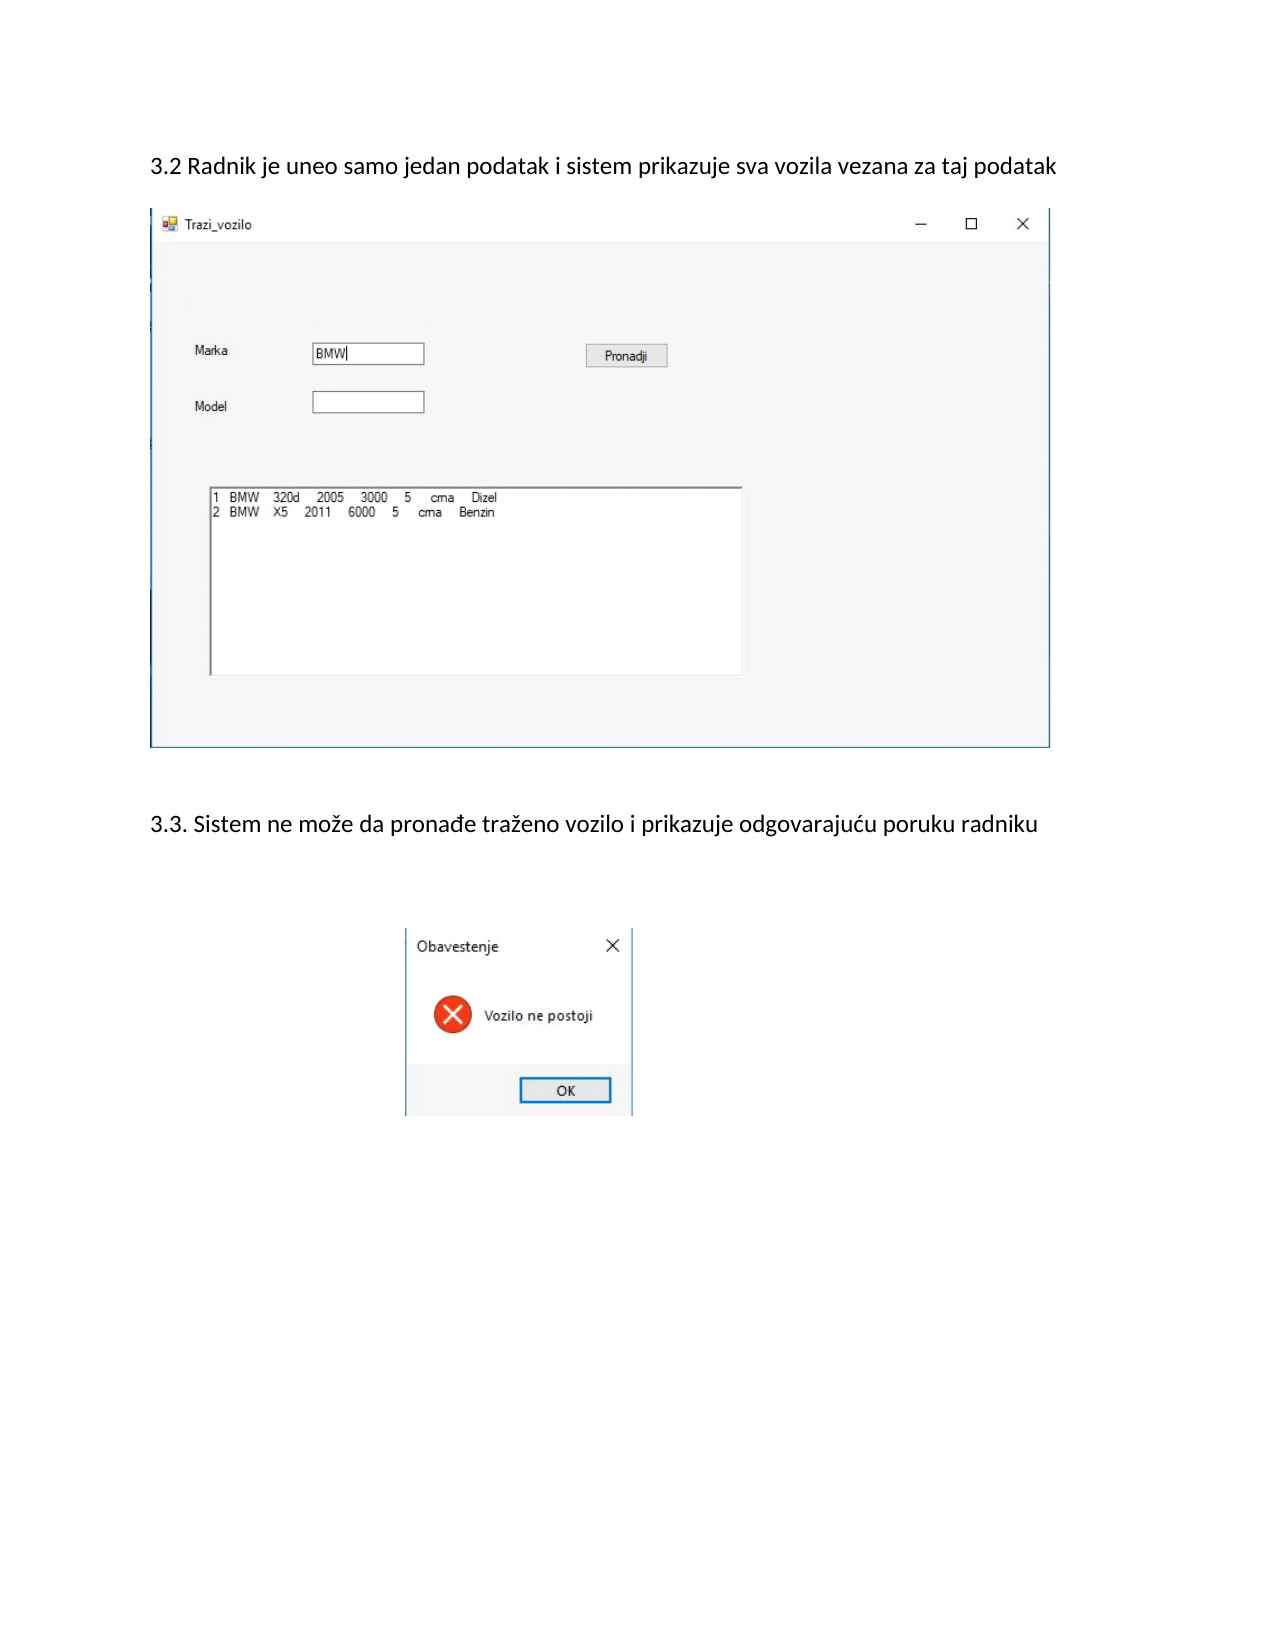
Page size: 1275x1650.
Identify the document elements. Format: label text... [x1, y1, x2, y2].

picture [404, 928, 633, 1116]
text 3.3. Sistem ne može da pronađe traženo vozilo i prikazuje odgovarajuću poruku radniku [150, 809, 1125, 839]
text 3.2 Radnik je uneo samo jedan podatak i sistem prikazuje sva vozila vezana za taj podatak [150, 150, 1125, 181]
picture [150, 208, 1050, 748]
